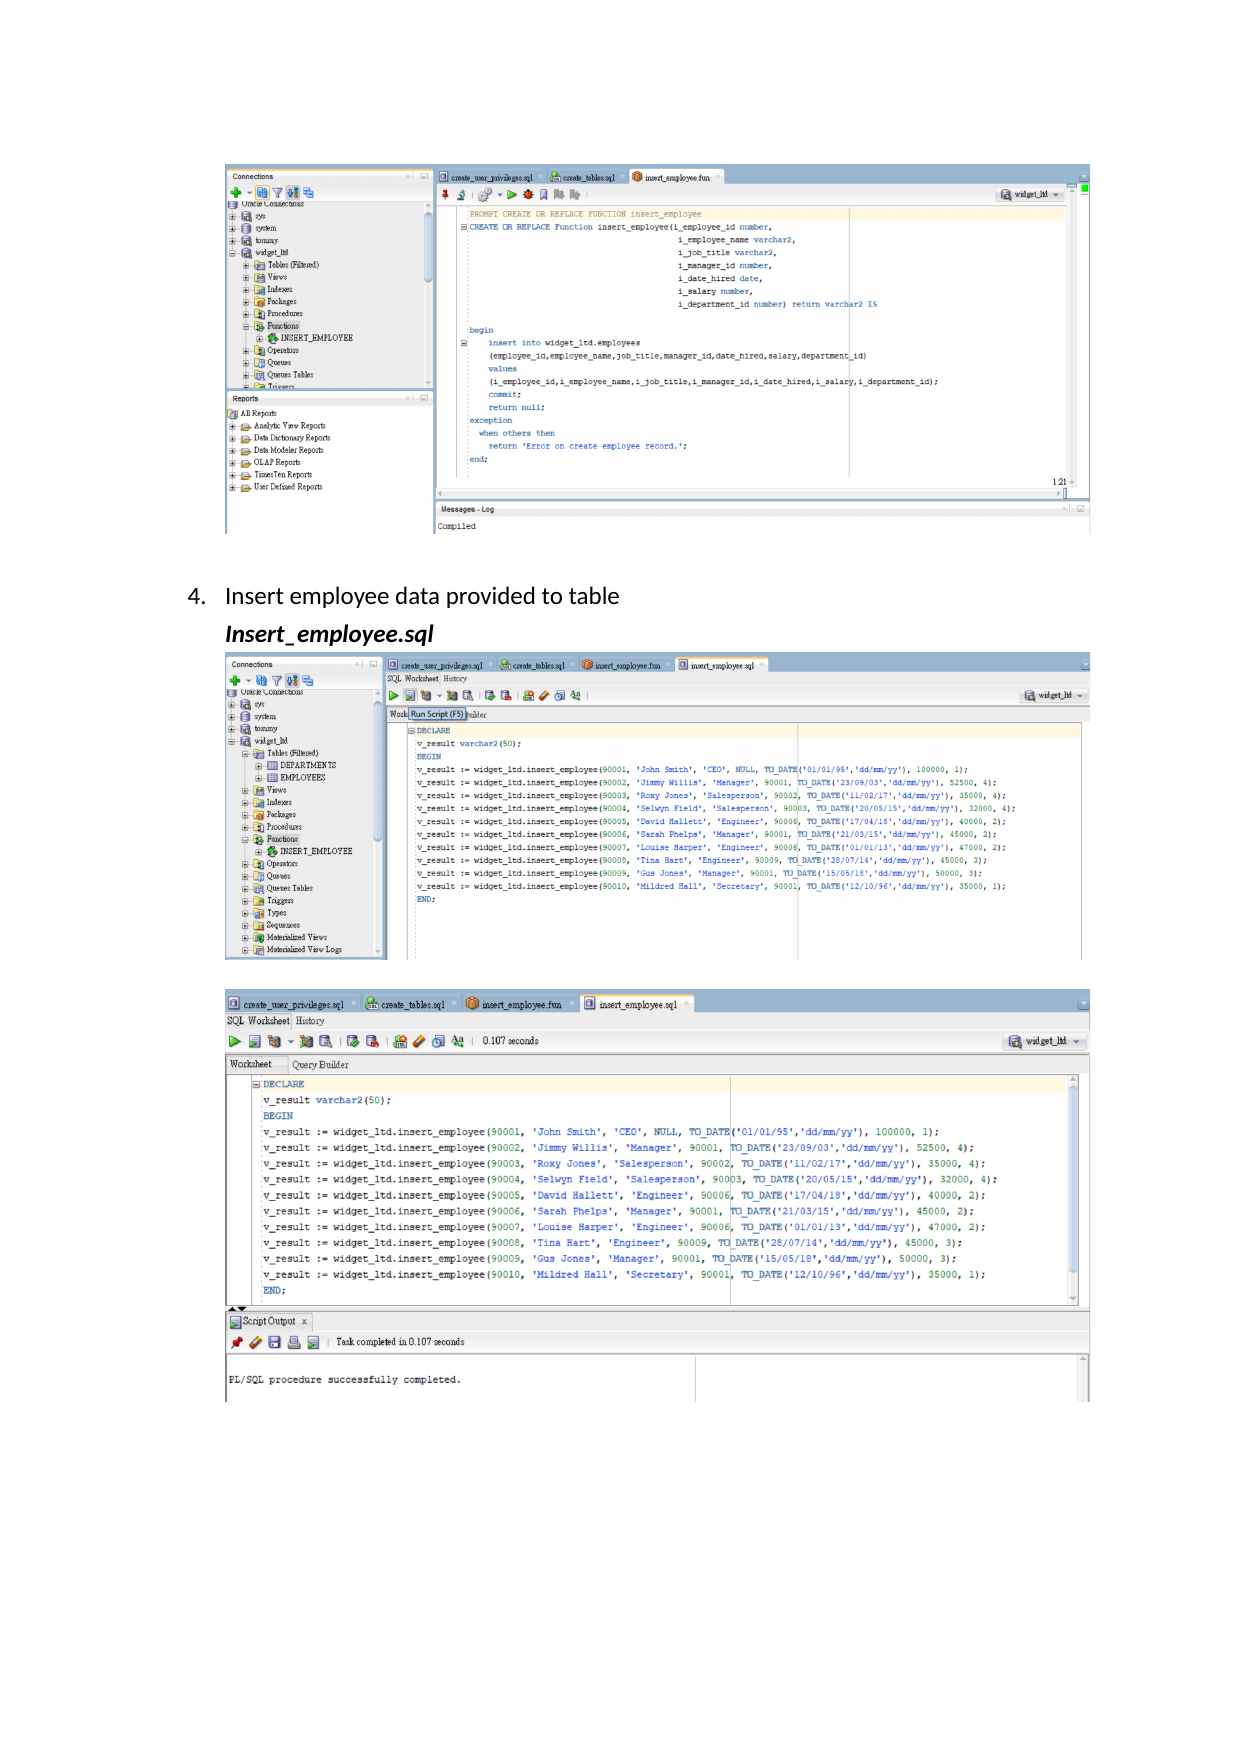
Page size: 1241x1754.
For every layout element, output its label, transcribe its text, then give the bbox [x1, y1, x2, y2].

picture [225, 652, 1091, 960]
list Insert employee data provided to table [187, 577, 1053, 614]
picture [225, 164, 1091, 534]
picture [225, 989, 1091, 1402]
list Insert_employee.sql [225, 614, 1053, 652]
